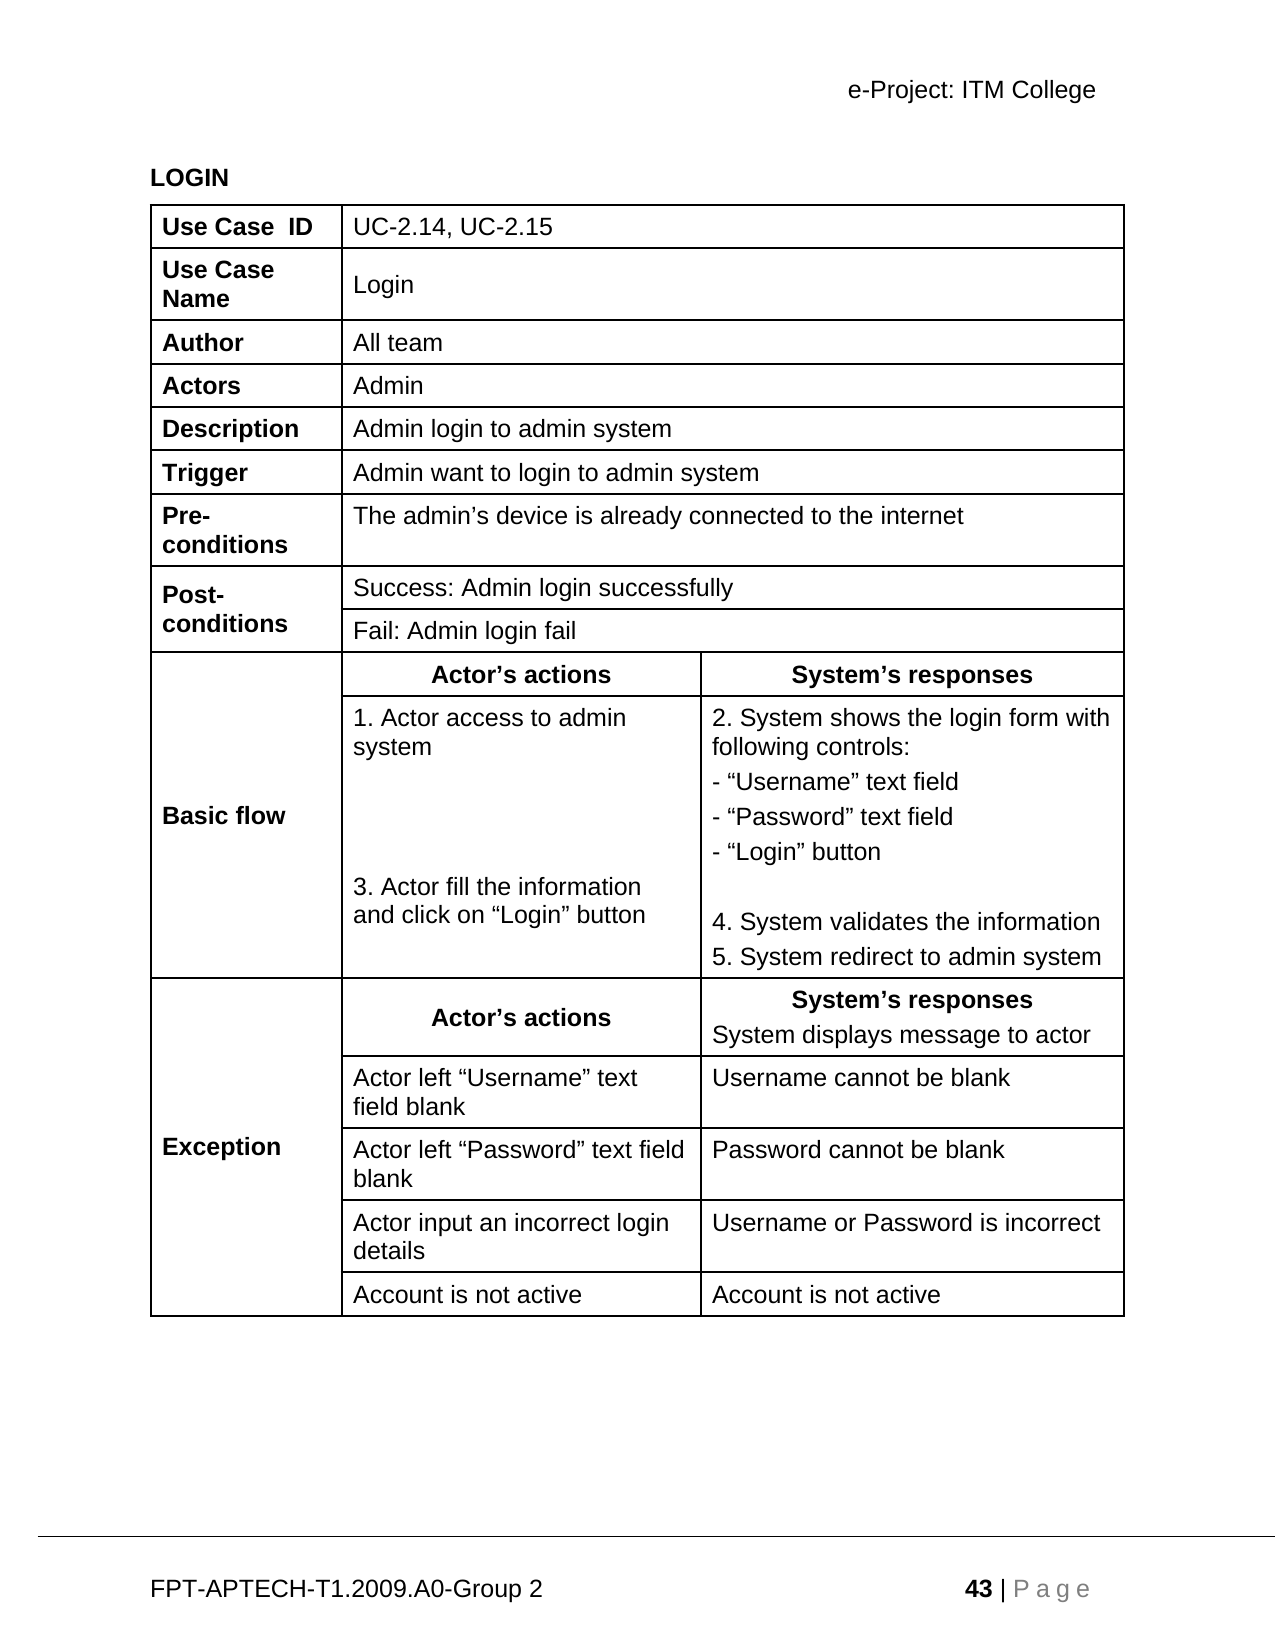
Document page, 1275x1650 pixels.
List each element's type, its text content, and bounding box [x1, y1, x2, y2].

table_cell Actor’s actions [343, 979, 700, 1055]
table_cell Username cannot be blank [702, 1057, 1123, 1127]
table_cell Basic flow [152, 653, 341, 977]
table_cell Login [343, 249, 1123, 319]
table_cell Actor left “Username” text field blank [343, 1057, 700, 1127]
table_cell 1. Actor access to admin system 3. Actor fill the information and click on “Login” button [343, 697, 700, 977]
table_header UC-2.14, UC-2.15 [343, 206, 1123, 247]
table_cell Actor left “Password” text field blank [343, 1129, 700, 1199]
table_cell 2. System shows the login form with following controls: - “Username” text field - “Password” text field - “Login” button 4. System validates the information 5. System redirect to admin system [702, 697, 1123, 977]
table_cell Password cannot be blank [702, 1129, 1123, 1199]
table_cell Trigger [152, 451, 341, 492]
table_cell Account is not active [343, 1273, 700, 1314]
table_cell Exception [152, 979, 341, 1314]
table_cell Admin want to login to admin system [343, 451, 1123, 492]
table_cell Username or Password is incorrect [702, 1201, 1123, 1271]
table_cell Fail: Admin login fail [343, 610, 1123, 651]
table_cell All team [343, 321, 1123, 362]
table_cell System’s responses [702, 653, 1123, 694]
table_cell Actors [152, 365, 341, 406]
table_cell Actor input an incorrect login details [343, 1201, 700, 1271]
table_cell Admin [343, 365, 1123, 406]
table_cell Account is not active [702, 1273, 1123, 1314]
table_cell Admin login to admin system [343, 408, 1123, 449]
table_cell Use Case Name [152, 249, 341, 319]
subtitle LOGIN [150, 162, 1125, 191]
table_header Use Case ID [152, 206, 341, 247]
table_cell The admin’s device is already connected to the internet [343, 495, 1123, 564]
table_cell System’s responses System displays message to actor [702, 979, 1123, 1055]
table_cell Author [152, 321, 341, 362]
table_cell Pre-conditions [152, 495, 341, 564]
table_cell Actor’s actions [343, 653, 700, 694]
table_cell Success: Admin login successfully [343, 567, 1123, 608]
table_cell Post-conditions [152, 567, 341, 651]
table_cell Description [152, 408, 341, 449]
